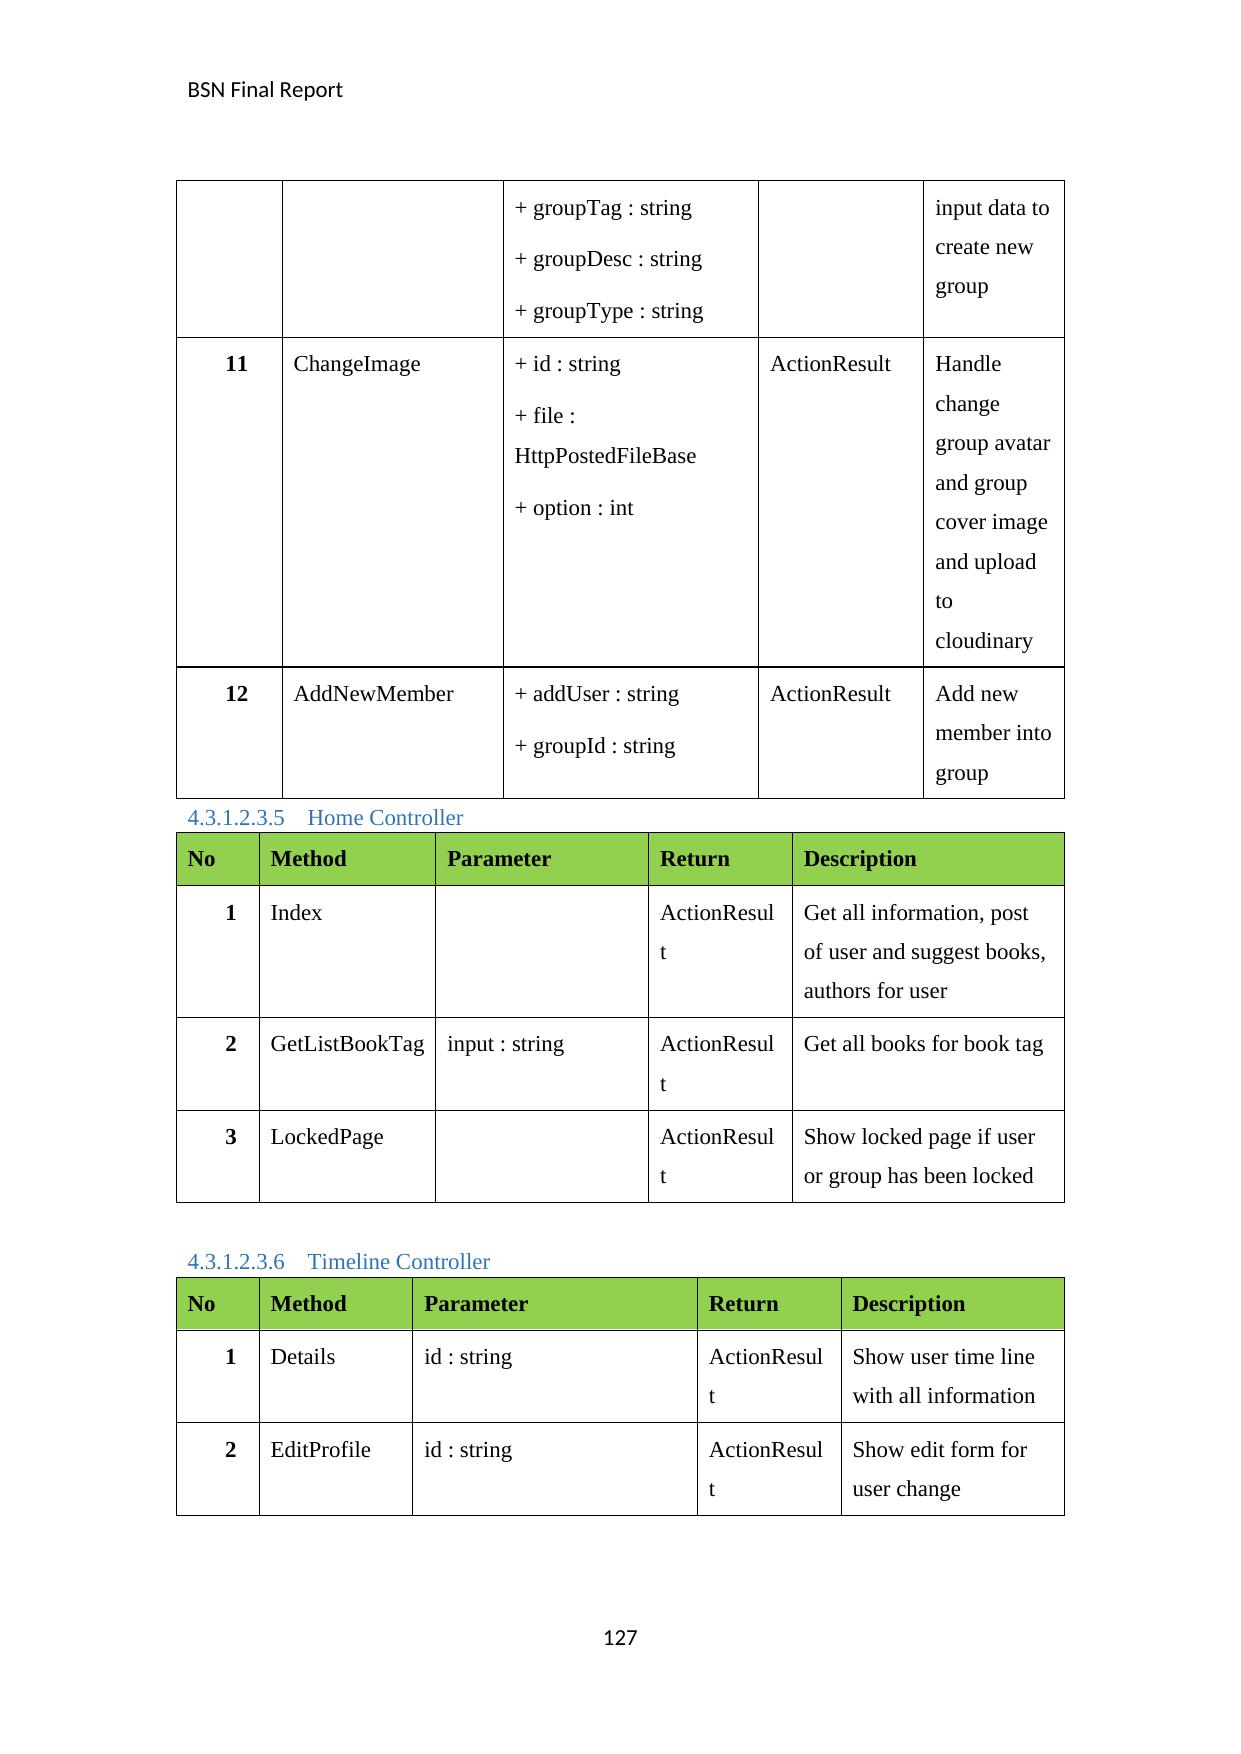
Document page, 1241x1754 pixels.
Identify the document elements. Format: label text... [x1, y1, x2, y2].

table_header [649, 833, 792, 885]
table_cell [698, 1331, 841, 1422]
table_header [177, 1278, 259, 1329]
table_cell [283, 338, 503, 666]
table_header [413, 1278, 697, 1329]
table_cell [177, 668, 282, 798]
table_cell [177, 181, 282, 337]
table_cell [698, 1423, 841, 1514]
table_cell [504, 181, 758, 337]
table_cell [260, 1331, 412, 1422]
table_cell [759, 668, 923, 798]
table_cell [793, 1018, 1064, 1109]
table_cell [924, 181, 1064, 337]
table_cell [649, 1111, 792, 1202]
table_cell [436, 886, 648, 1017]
subtitle Timeline Controller [187, 1248, 1053, 1274]
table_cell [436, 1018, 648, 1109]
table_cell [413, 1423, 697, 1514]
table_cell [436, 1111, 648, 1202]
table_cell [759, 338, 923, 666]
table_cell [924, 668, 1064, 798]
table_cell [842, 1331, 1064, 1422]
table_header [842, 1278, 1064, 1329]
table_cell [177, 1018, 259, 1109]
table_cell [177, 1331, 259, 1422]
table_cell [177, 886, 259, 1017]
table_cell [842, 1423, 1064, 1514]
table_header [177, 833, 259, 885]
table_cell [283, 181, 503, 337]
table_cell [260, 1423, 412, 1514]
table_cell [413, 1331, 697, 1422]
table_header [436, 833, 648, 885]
subtitle Home Controller [187, 803, 1053, 830]
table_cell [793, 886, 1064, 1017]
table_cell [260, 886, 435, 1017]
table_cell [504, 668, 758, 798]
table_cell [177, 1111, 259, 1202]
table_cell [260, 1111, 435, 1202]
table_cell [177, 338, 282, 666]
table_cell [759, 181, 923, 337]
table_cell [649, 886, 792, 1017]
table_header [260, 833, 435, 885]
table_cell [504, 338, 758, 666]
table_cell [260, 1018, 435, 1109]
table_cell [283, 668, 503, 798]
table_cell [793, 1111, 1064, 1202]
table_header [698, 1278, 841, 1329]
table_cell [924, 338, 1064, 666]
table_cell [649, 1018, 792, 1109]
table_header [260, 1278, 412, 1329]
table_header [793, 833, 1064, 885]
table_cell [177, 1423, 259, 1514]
